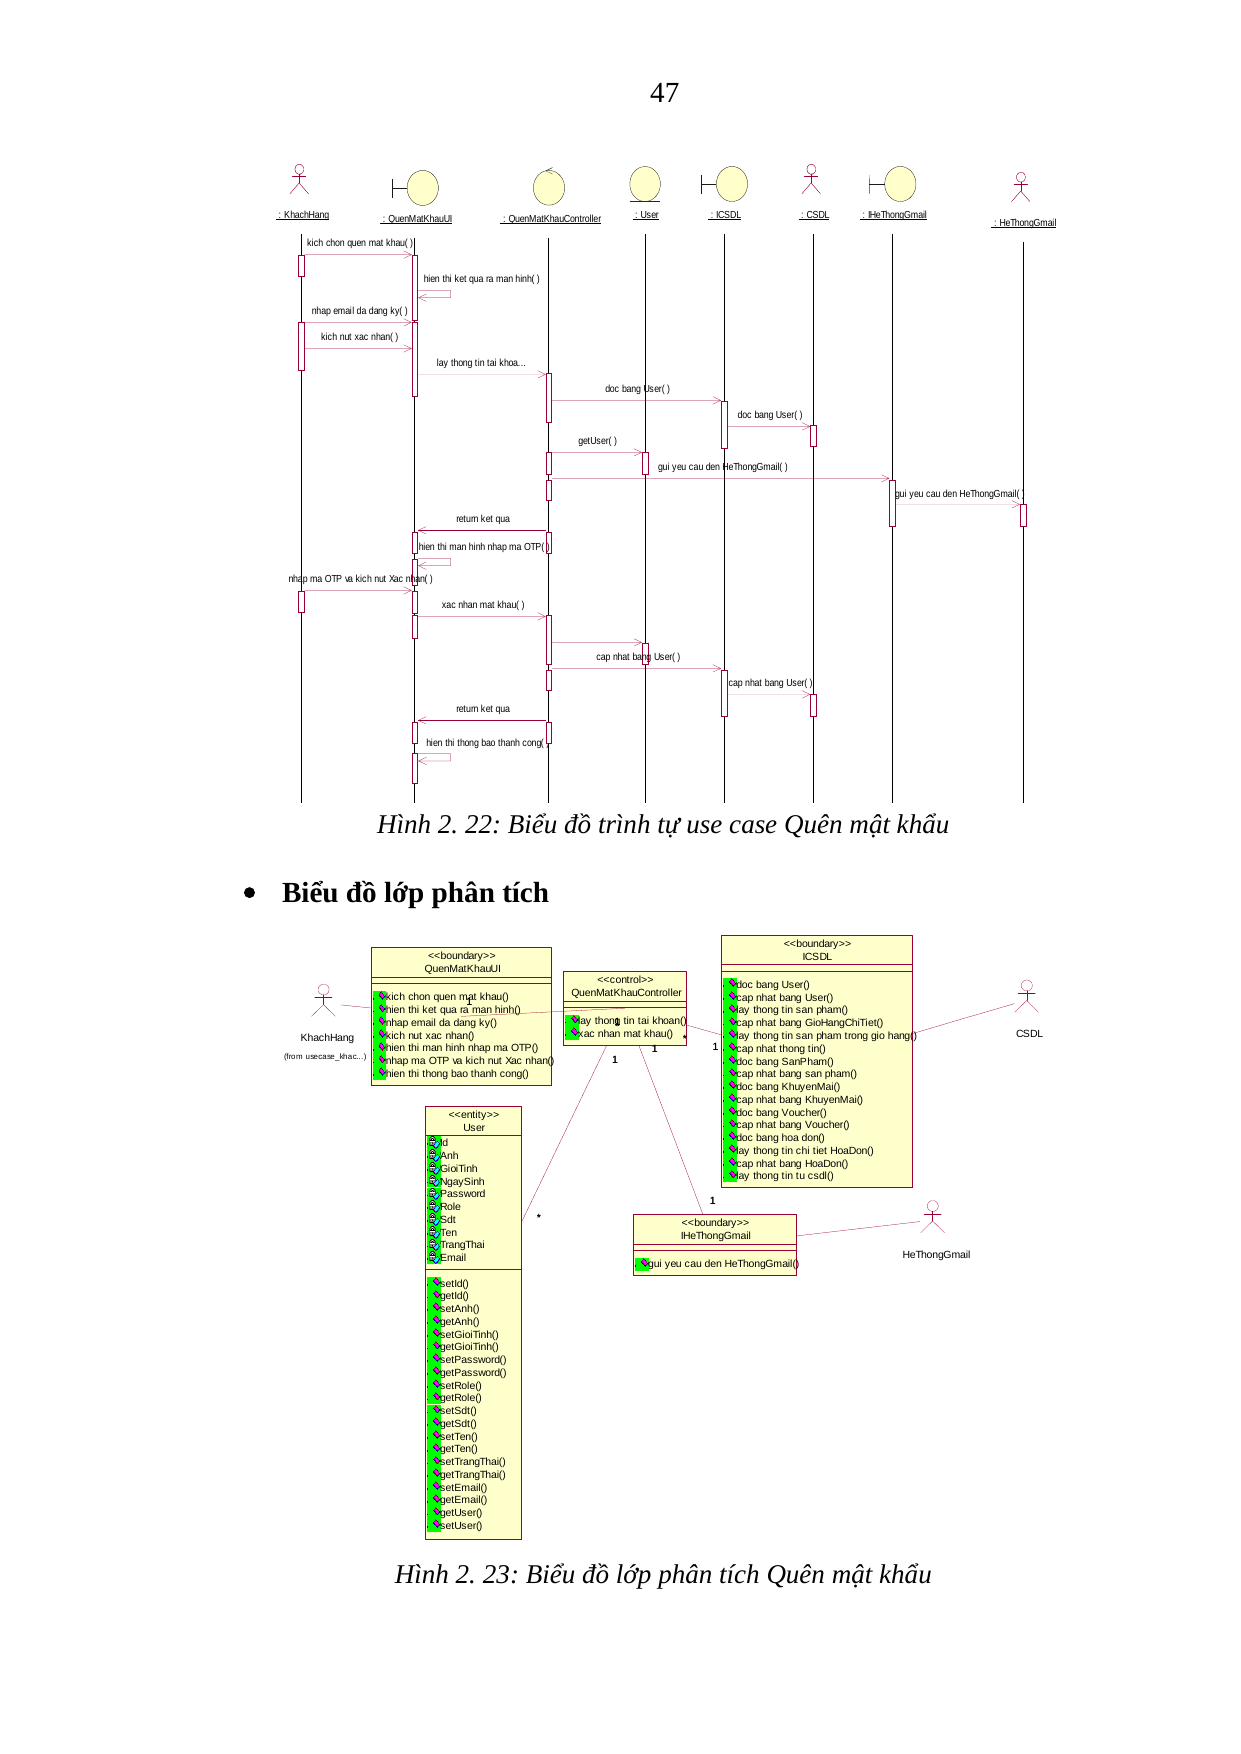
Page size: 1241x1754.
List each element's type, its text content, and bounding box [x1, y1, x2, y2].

text Hình 2. 22: Biểu đồ trình tự use case Quên mật khẩu [207, 808, 1122, 839]
list Biểu đồ lớp phân tích [244, 876, 1122, 909]
